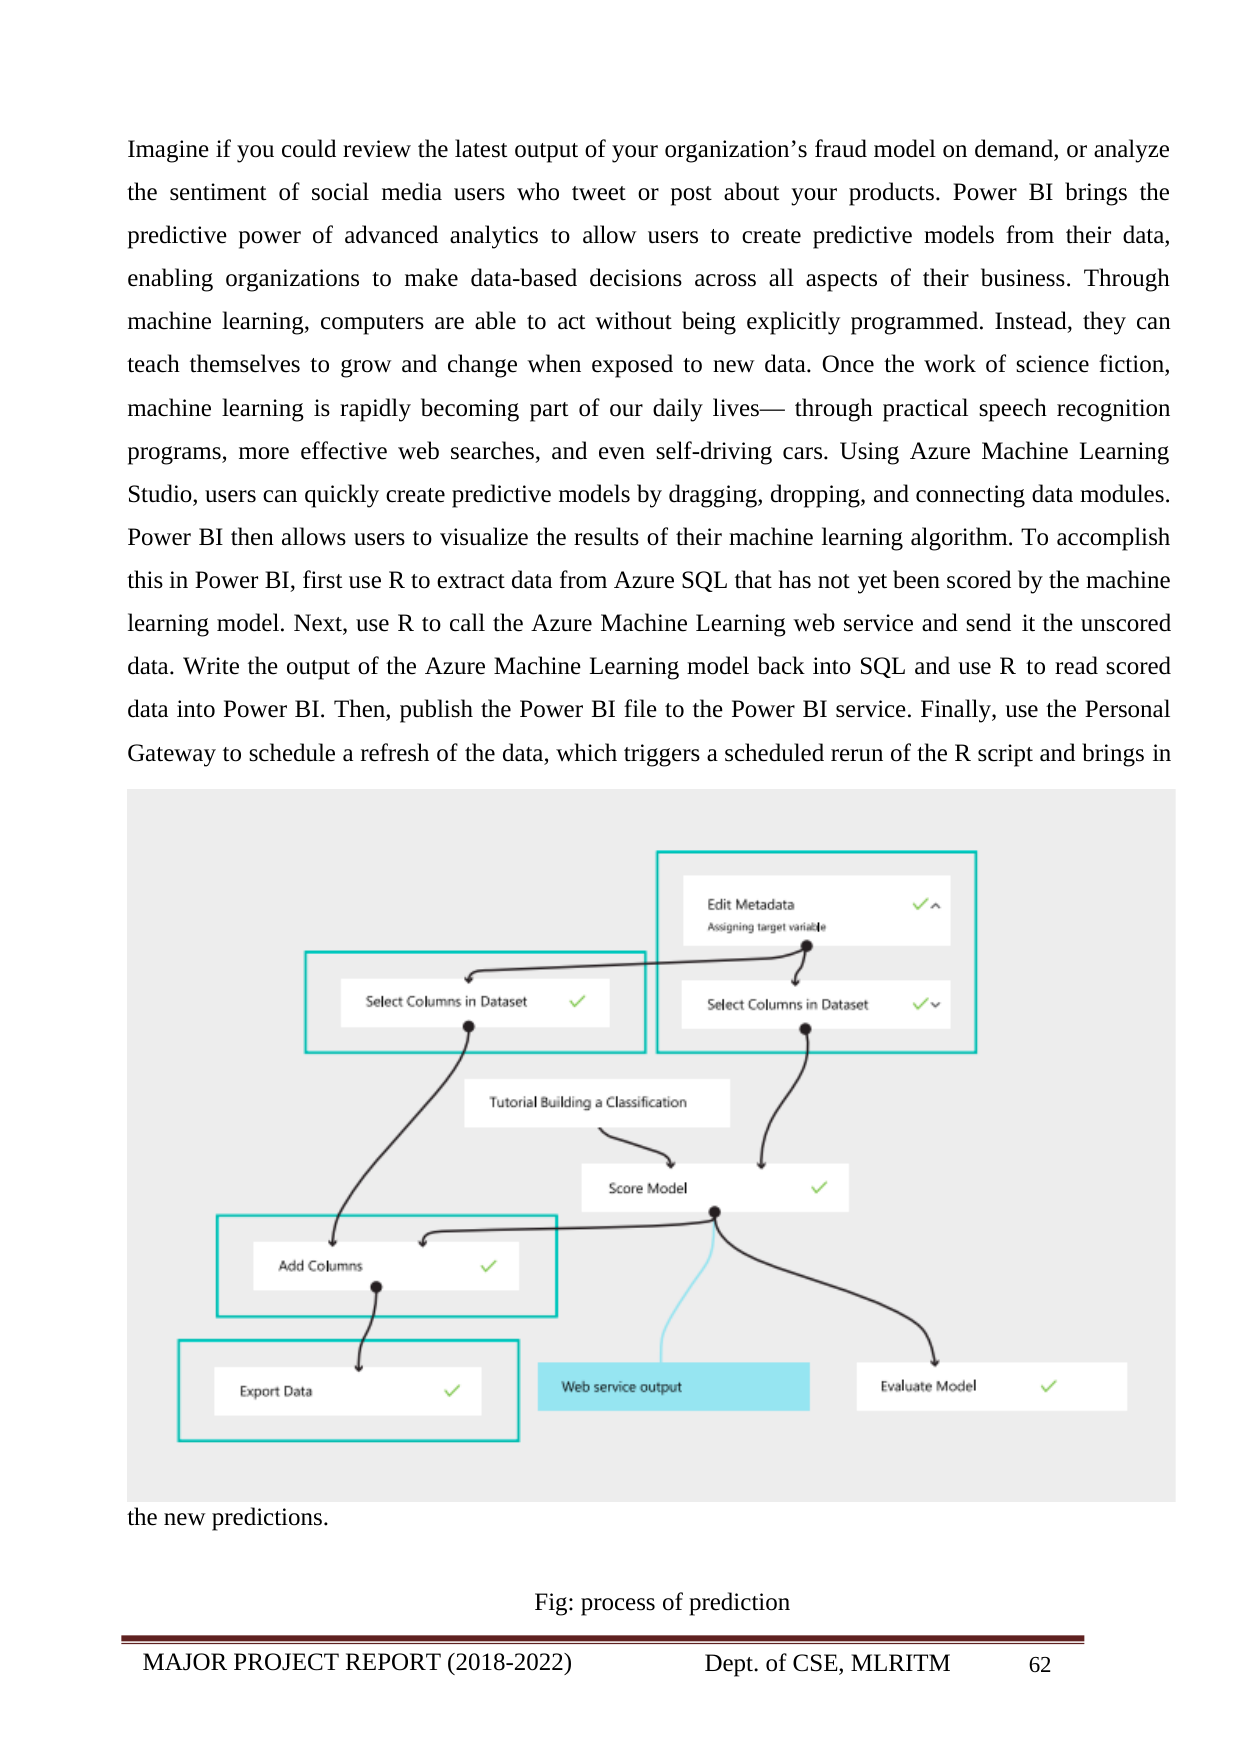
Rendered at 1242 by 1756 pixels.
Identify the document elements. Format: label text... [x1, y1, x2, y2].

text Imagine if you could review the latest output of your organization’s fraud model on demand, or analyze the sentiment of social media users who tweet or post about your products. Power BI brings the predictive power of advanced analytics to allow users to create predictive models from their data, enabling organizations to make data-based decisions across all aspects of their business. Through machine learning, computers are able to act without being explicitly programmed. Instead, they can teach themselves to grow and change when exposed to new data. Once the work of science fiction, machine learning is rapidly becoming part of our daily lives— through practical speech recognition programs, more effective web searches, and even self-driving cars. Using Azure Machine Learning Studio, users can quickly create predictive models by dragging, dropping, and connecting data modules. Power BI then allows users to visualize the results of their machine learning algorithm. To accomplish this in Power BI, first use R to extract data from Azure SQL that has not yet been scored by the machine learning model. Next, use R to call the Azure Machine Learning web service and send it the unscored data. Write the output of the Azure Machine Learning model back into SQL and use R to read scored data into Power BI. Then, publish the Power BI file to the Power BI service. Finally, use the Personal Gateway to schedule a refresh of the data, which triggers a scheduled rerun of the R script and brings in the new predictions. [127, 134, 1171, 789]
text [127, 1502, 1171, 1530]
text Fig: process of prediction [186, 1587, 1138, 1616]
picture [127, 789, 1176, 1502]
